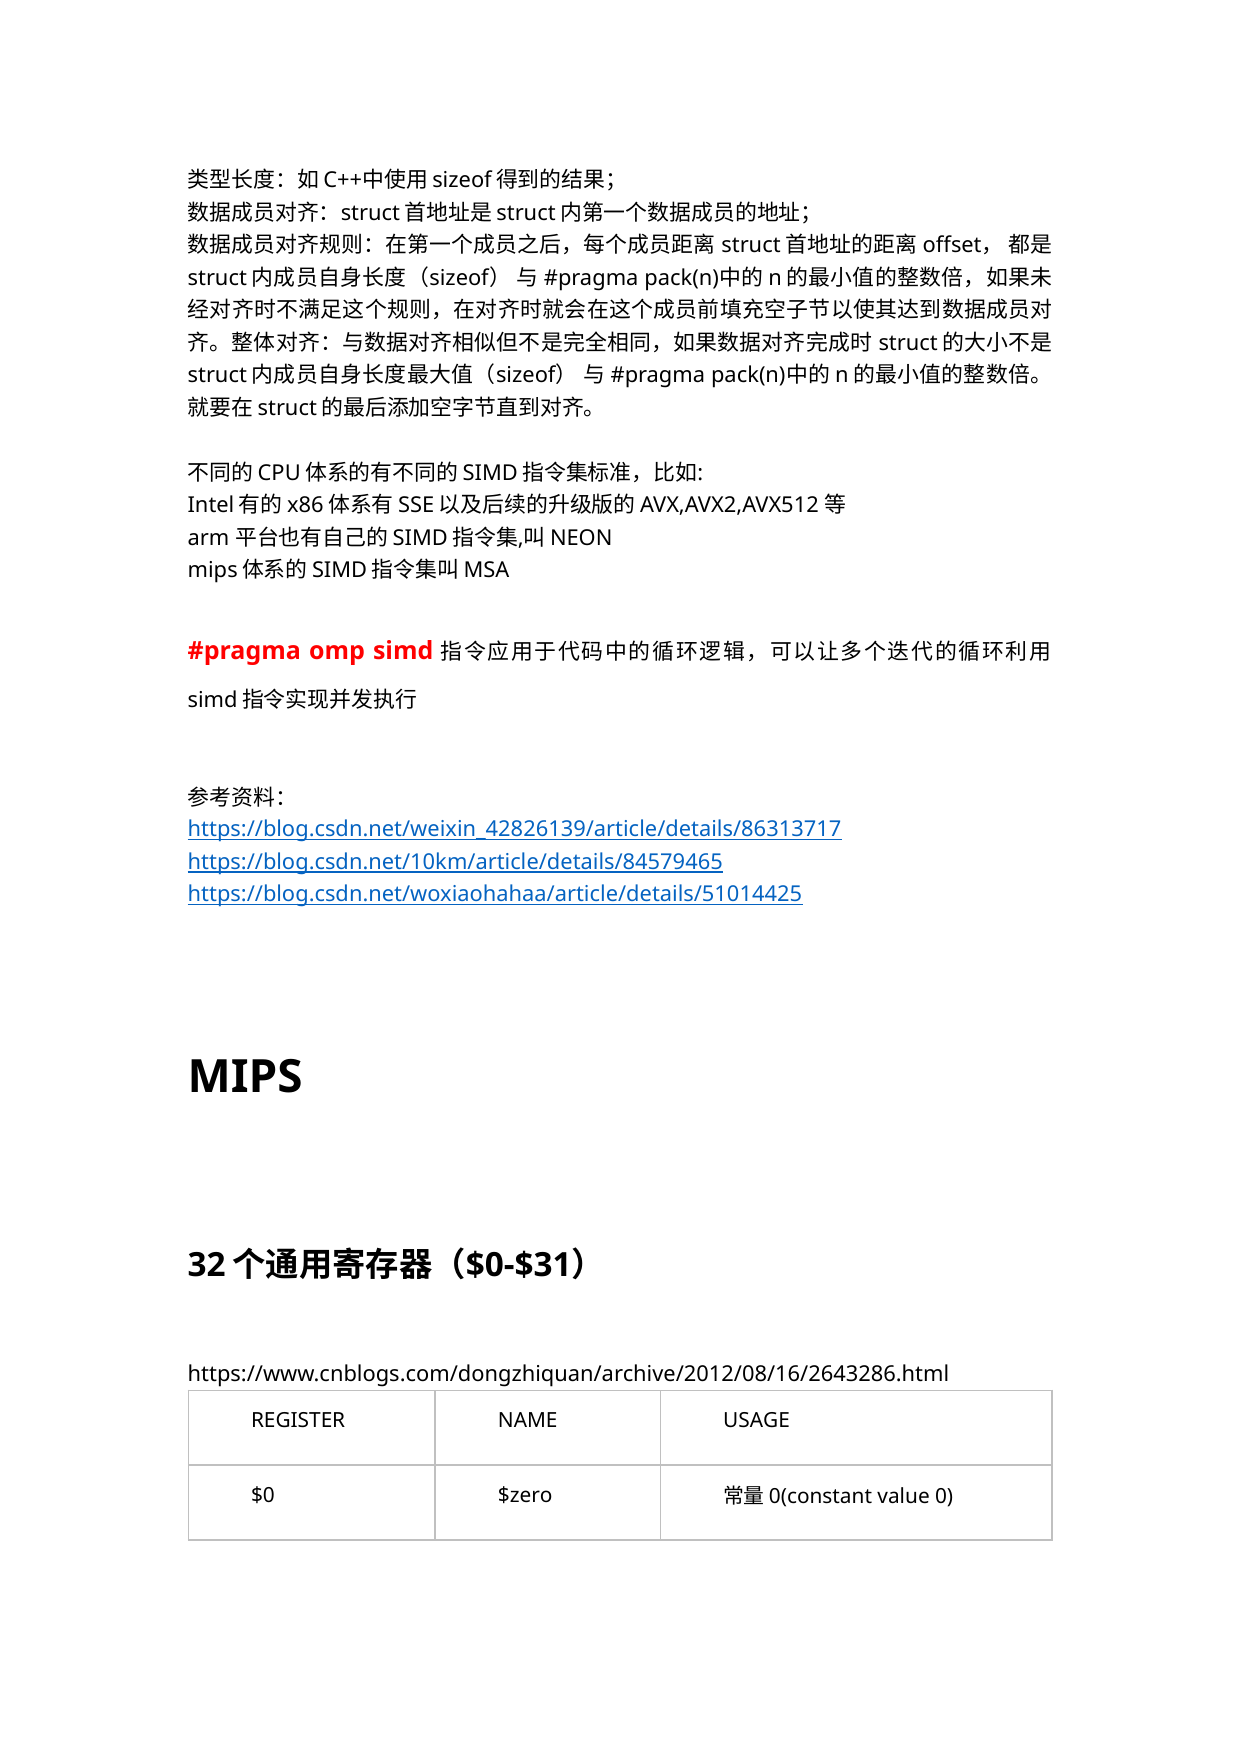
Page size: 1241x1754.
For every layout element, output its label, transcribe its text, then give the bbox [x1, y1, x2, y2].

table_header REGISTER [189, 1391, 434, 1464]
text https://www.cnblogs.com/dongzhiquan/archive/2012/08/16/2643286.html [187, 1357, 1053, 1389]
text #pragma omp simd指令应用于代码中的循环逻辑，可以让多个迭代的循环利用simd指令实现并发执行 [187, 617, 1053, 714]
text https://blog.csdn.net/10km/article/details/84579465 [187, 844, 1053, 877]
text 类型长度：如C++中使用sizeof得到的结果； [187, 162, 1053, 194]
text https://blog.csdn.net/weixin_42826139/article/details/86313717 [187, 812, 1053, 844]
text mips体系的SIMD指令集叫MSA [187, 552, 1053, 584]
text 数据成员对齐规则：在第一个成员之后，每个成员距离struct首地址的距离 offset， 都是struct内成员自身长度（sizeof） 与 #pragma pack(n)中的n的最小值的整数倍，如果未经对齐时不满足这个规则，在对齐时就会在这个成员前填充空子节以使其达到数据成员对齐。整体对齐：与数据对齐相似但不是完全相同，如果数据对齐完成时struct的大小不是 struct内成员自身长度最大值（sizeof） 与 #pragma pack(n)中的n的最小值的整数倍。就要在struct的最后添加空字节直到对齐。 [187, 227, 1053, 422]
text 不同的CPU体系的有不同的SIMD指令集标准，比如: [187, 454, 1053, 487]
table_header NAME [436, 1391, 660, 1464]
text 参考资料： [187, 779, 1053, 812]
subtitle MIPS [187, 1042, 1053, 1107]
table_cell $0 [189, 1466, 434, 1539]
text https://blog.csdn.net/woxiaohahaa/article/details/51014425 [187, 877, 1053, 909]
table_cell $zero [436, 1466, 660, 1539]
table_cell 常量0(constant value 0) [661, 1466, 1051, 1539]
text 数据成员对齐：struct首地址是struct内第一个数据成员的地址； [187, 194, 1053, 227]
text arm 平台也有自己的SIMD指令集,叫NEON [187, 519, 1053, 552]
subtitle 32个通用寄存器（$0-$31） [187, 1230, 1053, 1295]
text Intel有的x86体系有SSE以及后续的升级版的AVX,AVX2,AVX512 等 [187, 487, 1053, 519]
table_header USAGE [661, 1391, 1051, 1464]
